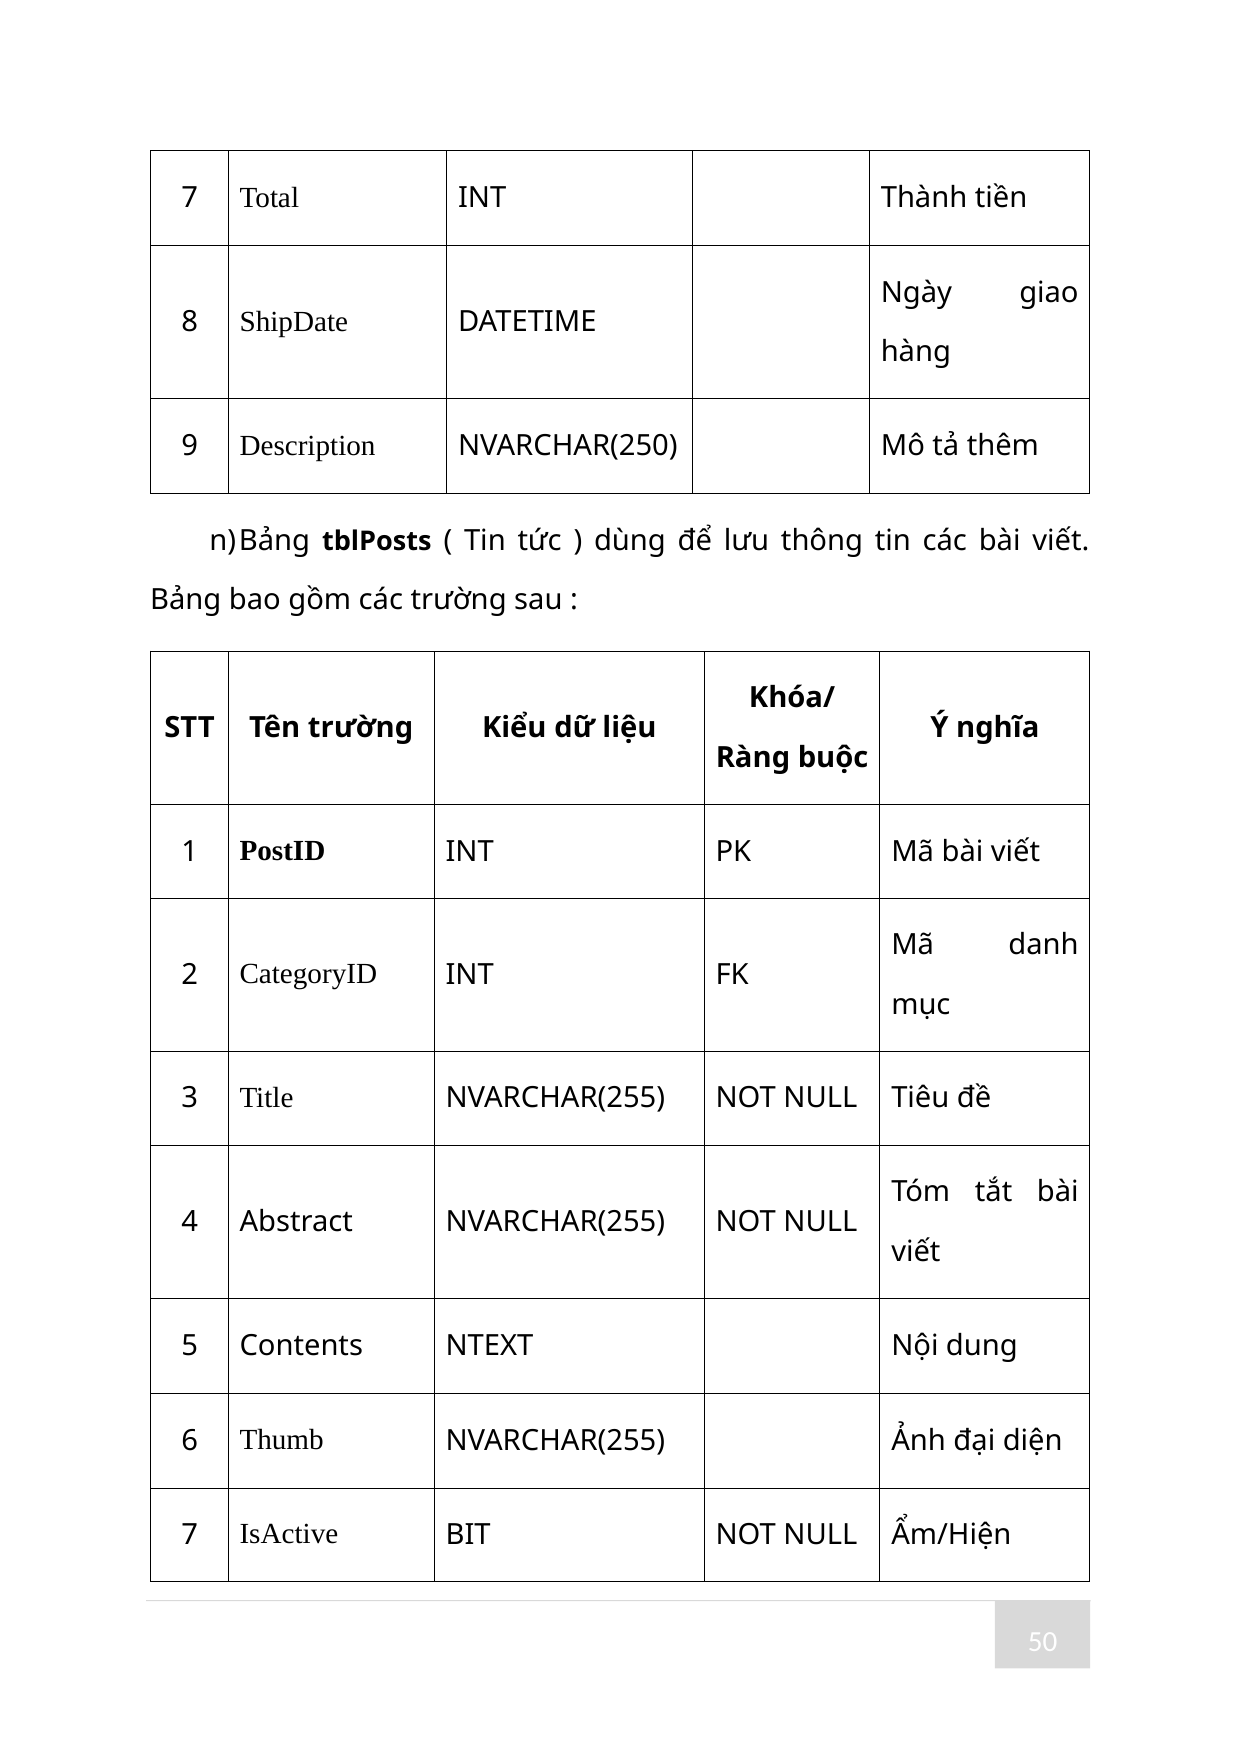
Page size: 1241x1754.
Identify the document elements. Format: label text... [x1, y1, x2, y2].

table_header Kiểu dữ liệu [435, 652, 704, 804]
list Bảng tblPosts ( Tin tức ) dùng để lưu thông tin các bài viết. Bảng bao gồm các trường sau : [150, 519, 1090, 618]
table_cell DATETIME [447, 246, 692, 398]
table_cell 3 [151, 1052, 228, 1144]
table_cell 8 [151, 246, 228, 398]
table_cell [693, 246, 869, 398]
table_cell Mã danh mục [880, 899, 1089, 1051]
table_cell BIT [435, 1489, 704, 1581]
table_cell NTEXT [435, 1299, 704, 1393]
table_cell Thành tiền [870, 151, 1089, 245]
table_cell Ảnh đại diện [880, 1394, 1089, 1487]
table_cell NOT NULL [705, 1489, 879, 1581]
table_cell IsActive [229, 1489, 434, 1581]
table_cell Nội dung [880, 1299, 1089, 1393]
table_cell Description [229, 399, 446, 493]
table_cell [705, 1299, 879, 1393]
table_header Khóa/Ràng buộc [705, 652, 879, 804]
table_cell ShipDate [229, 246, 446, 398]
table_cell Mã bài viết [880, 805, 1089, 897]
table_cell 9 [151, 399, 228, 493]
table_cell [693, 399, 869, 493]
table_cell [693, 151, 869, 245]
table_cell Title [229, 1052, 434, 1144]
table_cell PK [705, 805, 879, 897]
table_cell Tóm tắt bài viết [880, 1146, 1089, 1298]
table_cell NVARCHAR(250) [447, 399, 692, 493]
table_cell Ẩm/Hiện [880, 1489, 1089, 1581]
table_cell FK [705, 899, 879, 1051]
table_cell Mô tả thêm [870, 399, 1089, 493]
table_cell INT [435, 899, 704, 1051]
table_cell Abstract [229, 1146, 434, 1298]
table_cell 7 [151, 1489, 228, 1581]
table_cell 4 [151, 1146, 228, 1298]
table_cell Thumb [229, 1394, 434, 1487]
table_header Tên trường [229, 652, 434, 804]
table_cell Contents [229, 1299, 434, 1393]
table_cell NOT NULL [705, 1052, 879, 1144]
table_cell 2 [151, 899, 228, 1051]
table_cell [705, 1394, 879, 1487]
table_cell NVARCHAR(255) [435, 1146, 704, 1298]
table_cell Tiêu đề [880, 1052, 1089, 1144]
table_cell 7 [151, 151, 228, 245]
table_cell NVARCHAR(255) [435, 1394, 704, 1487]
table_cell PostID [229, 805, 434, 897]
table_cell NOT NULL [705, 1146, 879, 1298]
table_cell 1 [151, 805, 228, 897]
table_cell 5 [151, 1299, 228, 1393]
table_cell INT [435, 805, 704, 897]
table_cell NVARCHAR(255) [435, 1052, 704, 1144]
table_cell INT [447, 151, 692, 245]
table_cell Ngày giao hàng [870, 246, 1089, 398]
table_cell CategoryID [229, 899, 434, 1051]
table_header Ý nghĩa [880, 652, 1089, 804]
table_cell Total [229, 151, 446, 245]
table_header STT [151, 652, 228, 804]
table_cell 6 [151, 1394, 228, 1487]
